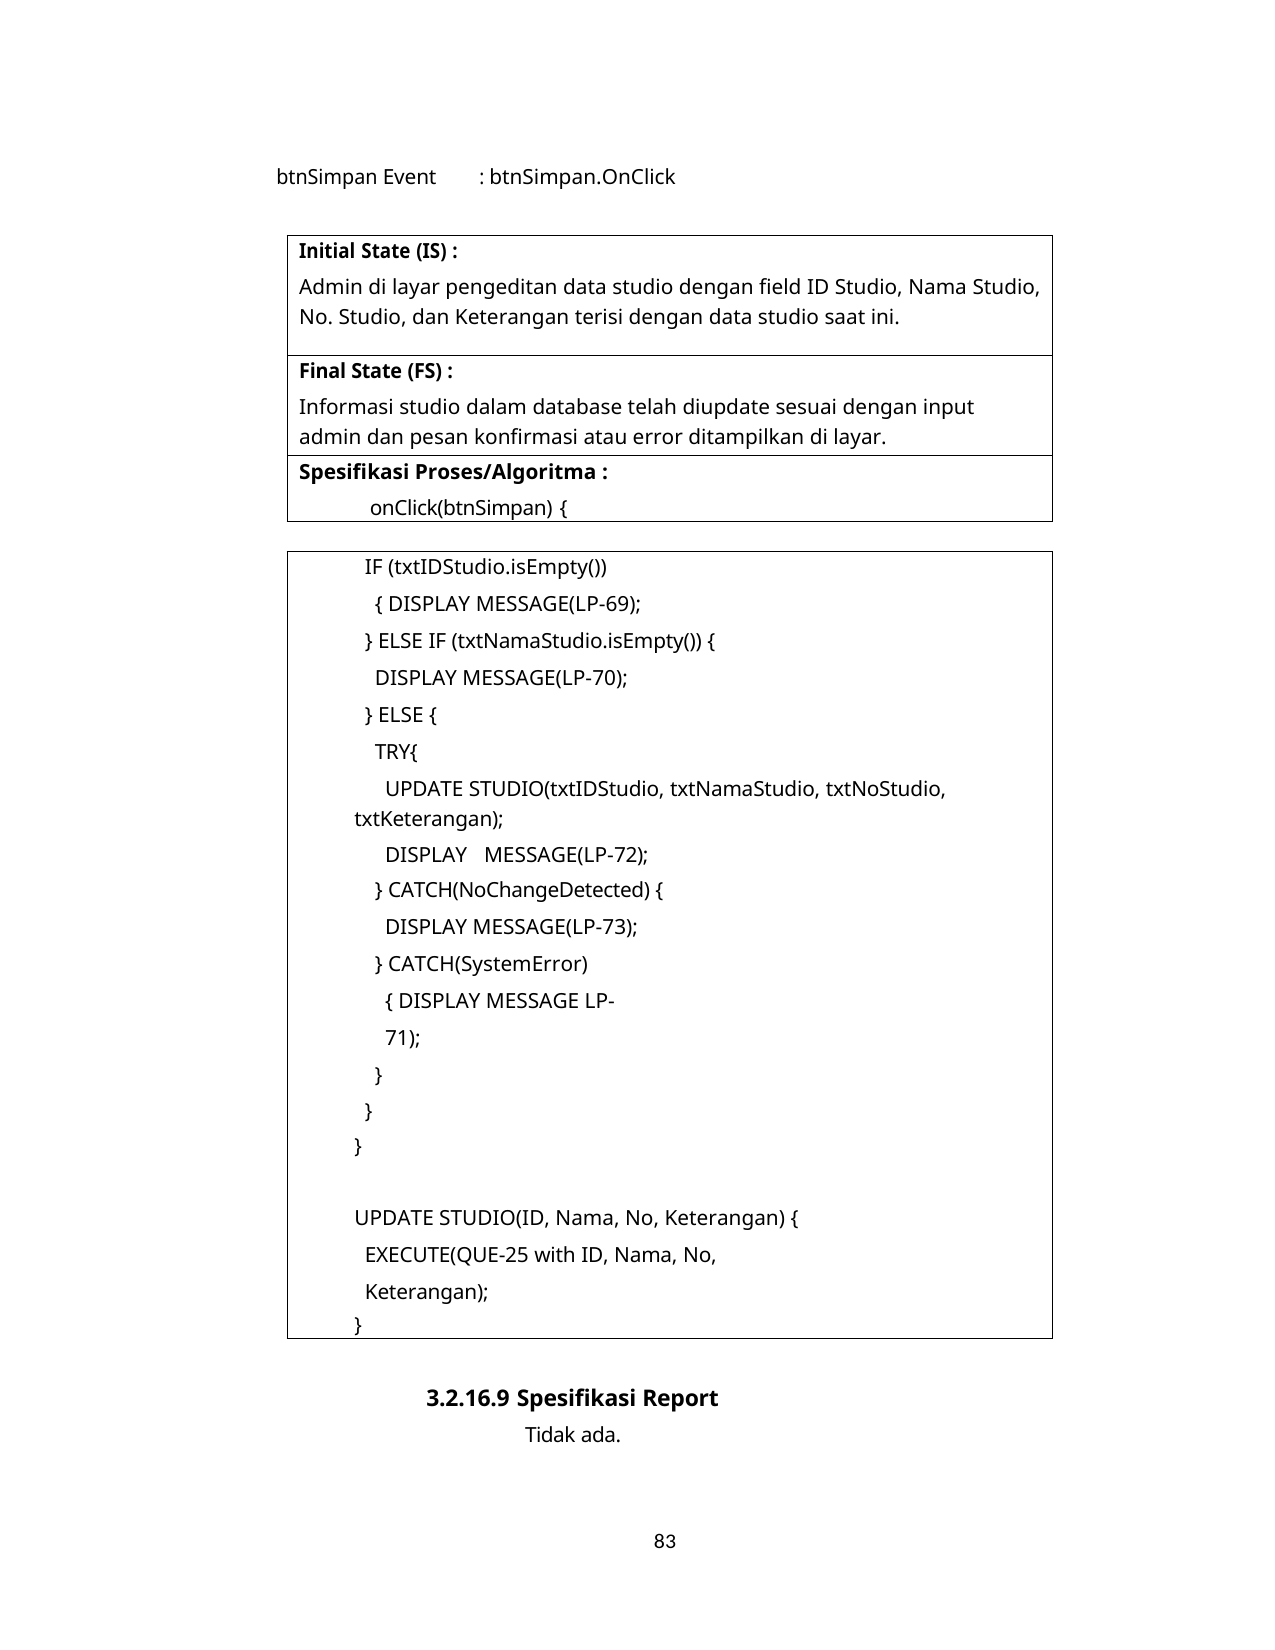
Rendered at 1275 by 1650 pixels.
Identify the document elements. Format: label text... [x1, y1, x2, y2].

text Tidak ada. [340, 1420, 806, 1448]
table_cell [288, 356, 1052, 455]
subtitle Spesifikasi Report [179, 1382, 966, 1413]
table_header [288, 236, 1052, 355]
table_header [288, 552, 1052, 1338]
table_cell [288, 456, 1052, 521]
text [276, 162, 1043, 191]
